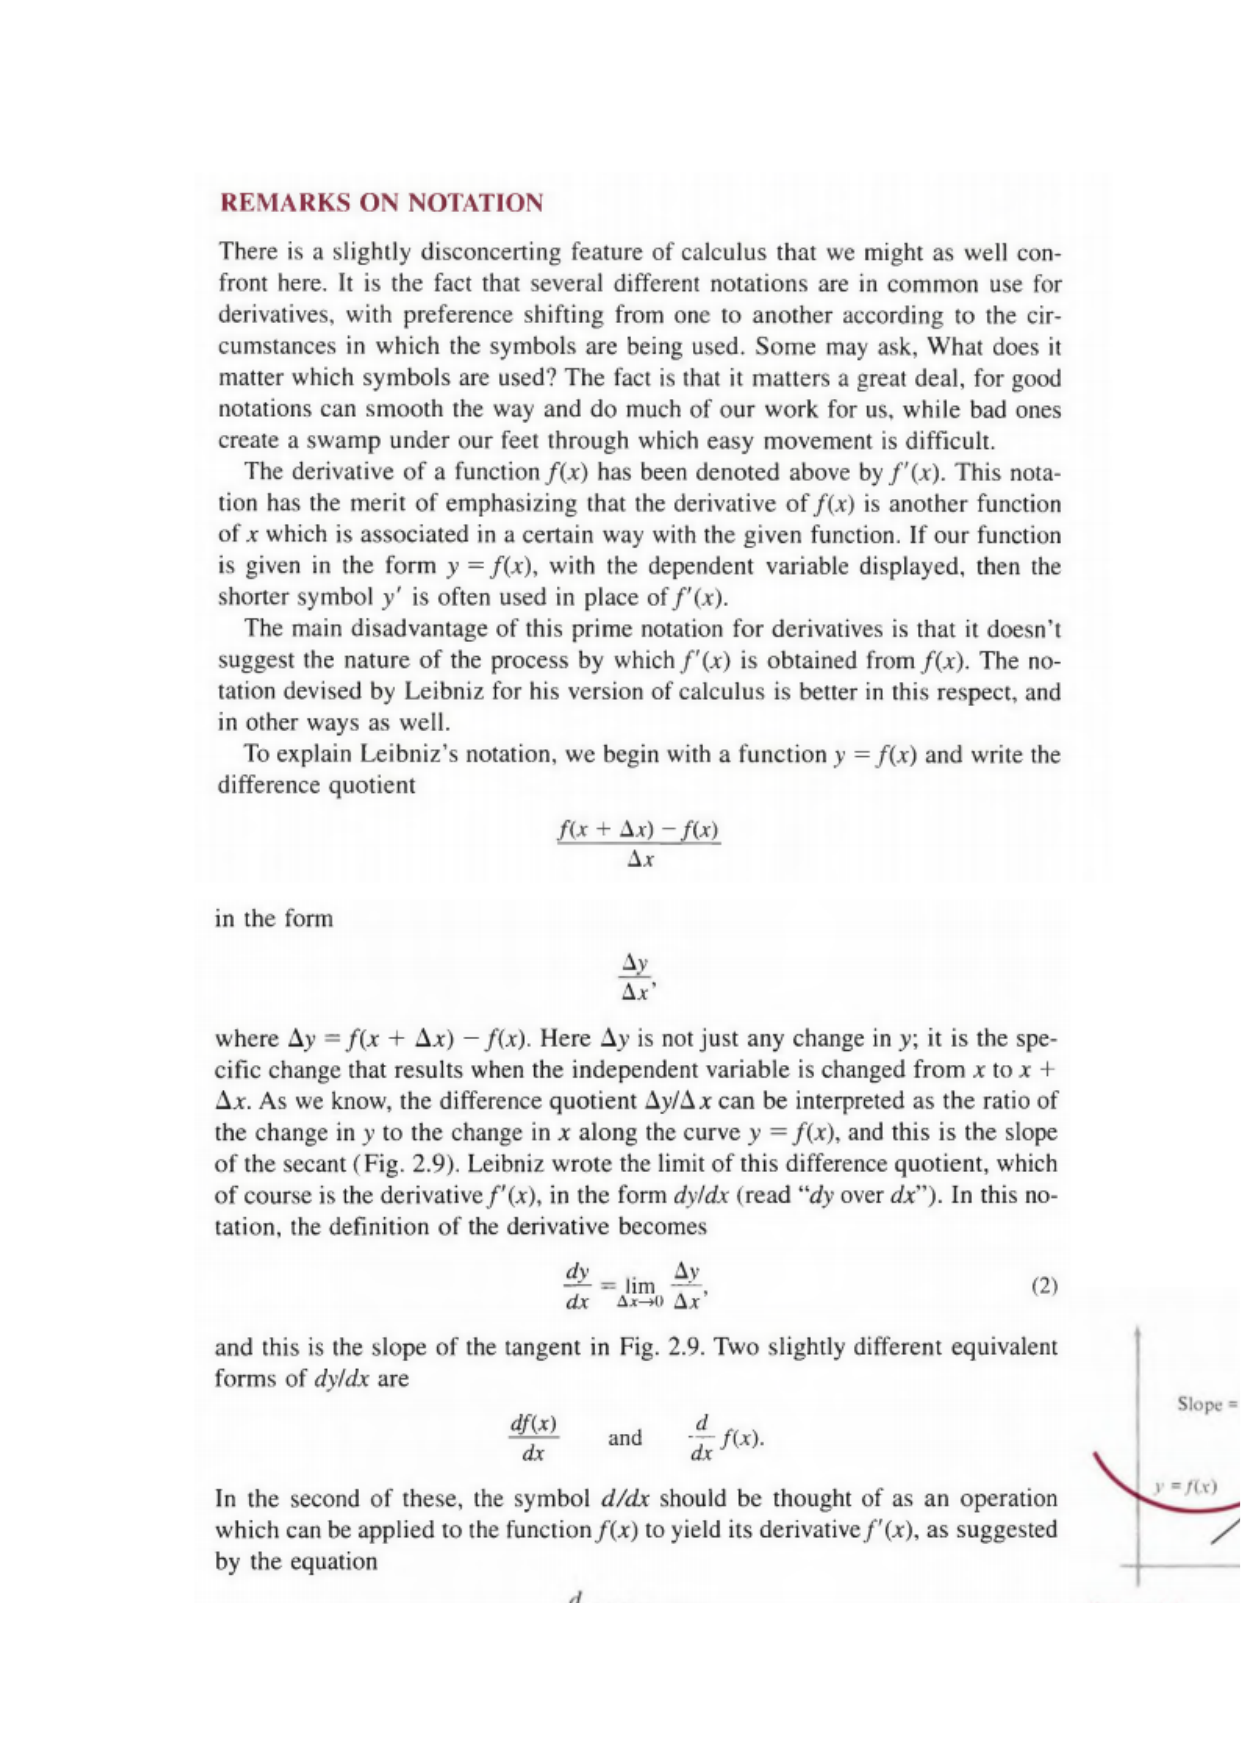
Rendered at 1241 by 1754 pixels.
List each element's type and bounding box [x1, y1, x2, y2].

picture [187, 151, 1241, 1603]
